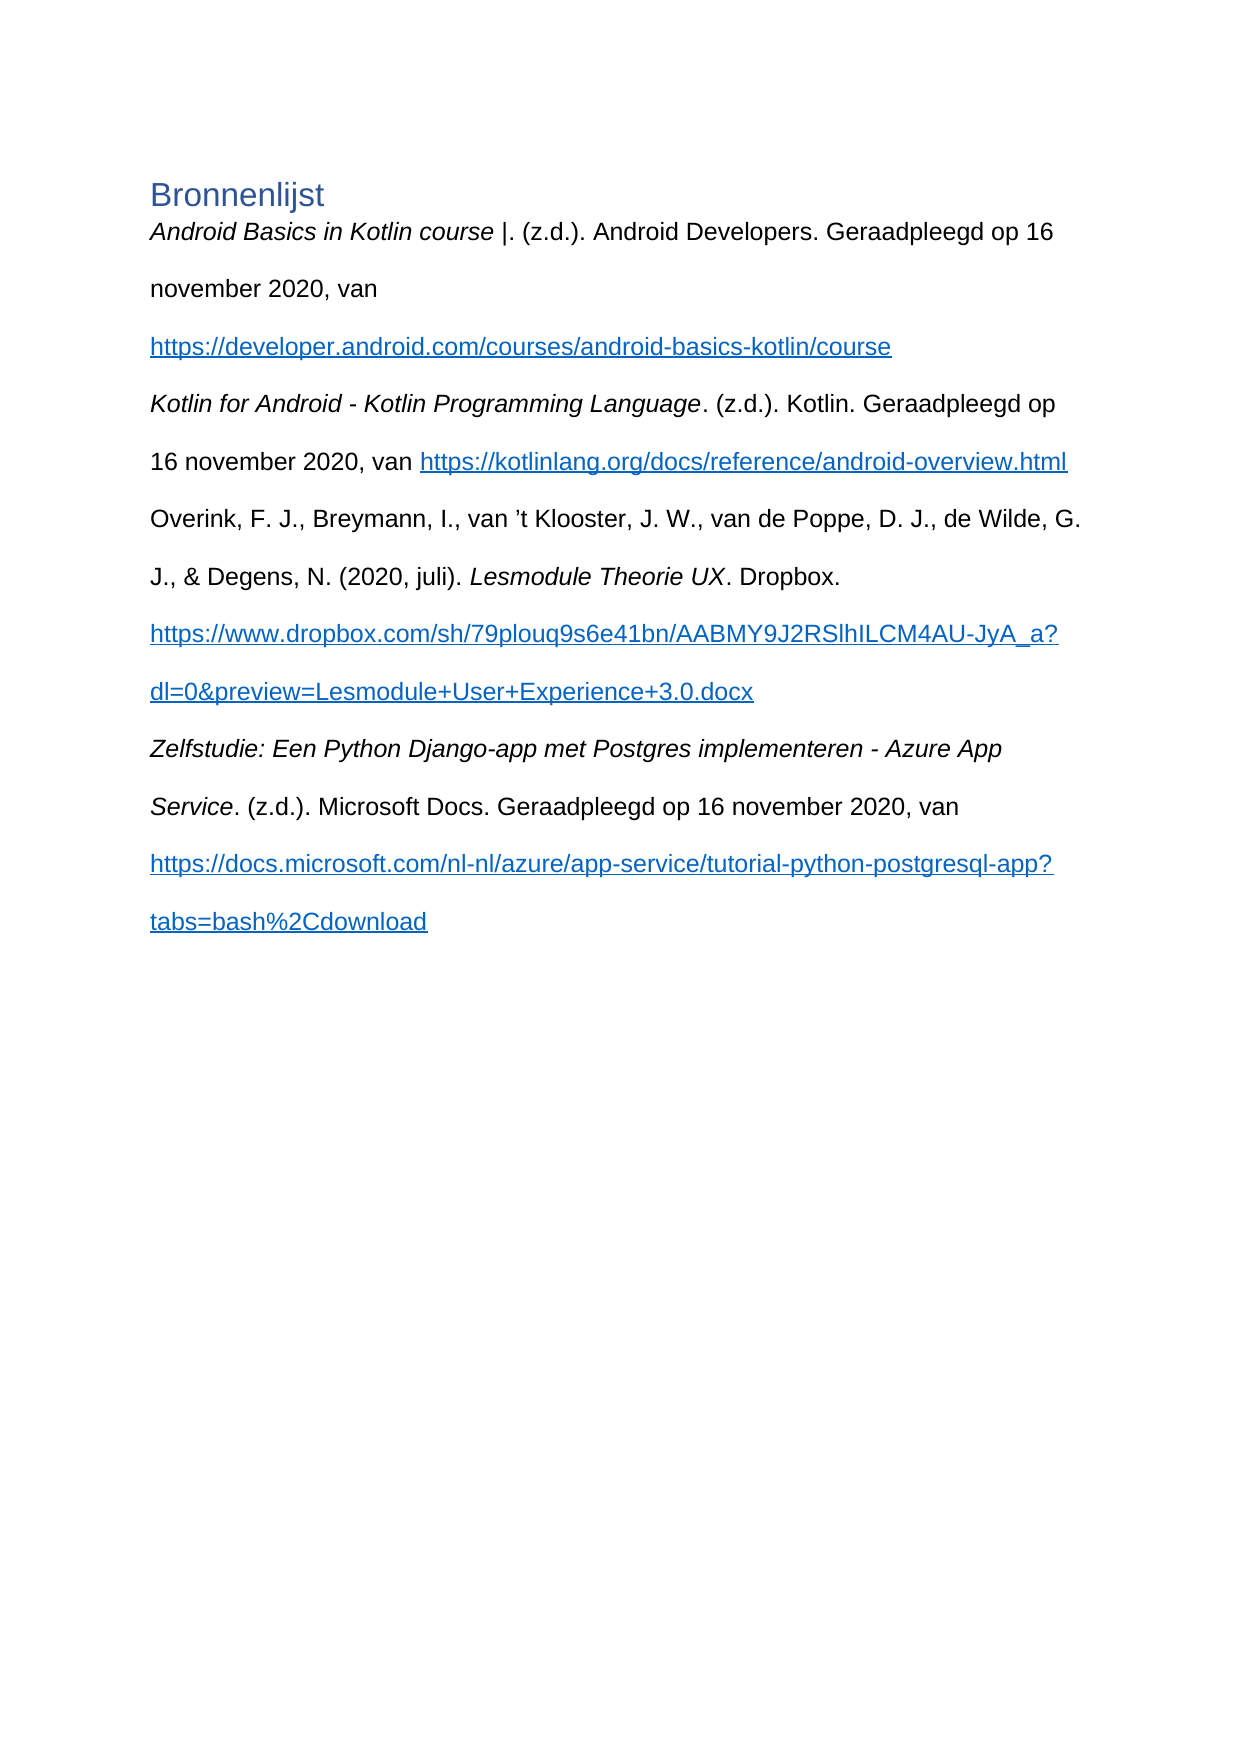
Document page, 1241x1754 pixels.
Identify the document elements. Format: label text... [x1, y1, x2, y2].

text Kotlin for Android - Kotlin Programming Language. (z.d.). Kotlin. Geraadpleegd op 16 november 2020, van https://kotlinlang.org/docs/reference/android-overview.html [150, 389, 1090, 475]
subtitle Bronnenlijst [150, 175, 1090, 213]
text Android Basics in Kotlin course |. (z.d.). Android Developers. Geraadpleegd op 16 november 2020, van https://developer.android.com/courses/android-basics-kotlin/course [150, 216, 1090, 360]
text Overink, F. J., Breymann, I., van ’t Klooster, J. W., van de Poppe, D. J., de Wilde, G. J., & Degens, N. (2020, juli). Lesmodule Theorie UX. Dropbox. https://www.dropbox.com/sh/79plouq9s6e41bn/AABMY9J2RSlhILCM4AU-JyA_a?dl=0&preview=Lesmodule+User+Experience+3.0.docx [150, 504, 1090, 705]
text Zelfstudie: Een Python Django-app met Postgres implementeren - Azure App Service. (z.d.). Microsoft Docs. Geraadpleegd op 16 november 2020, van https://docs.microsoft.com/nl-nl/azure/app-service/tutorial-python-postgresql-app?tabs=bash%2Cdownload [150, 734, 1090, 935]
